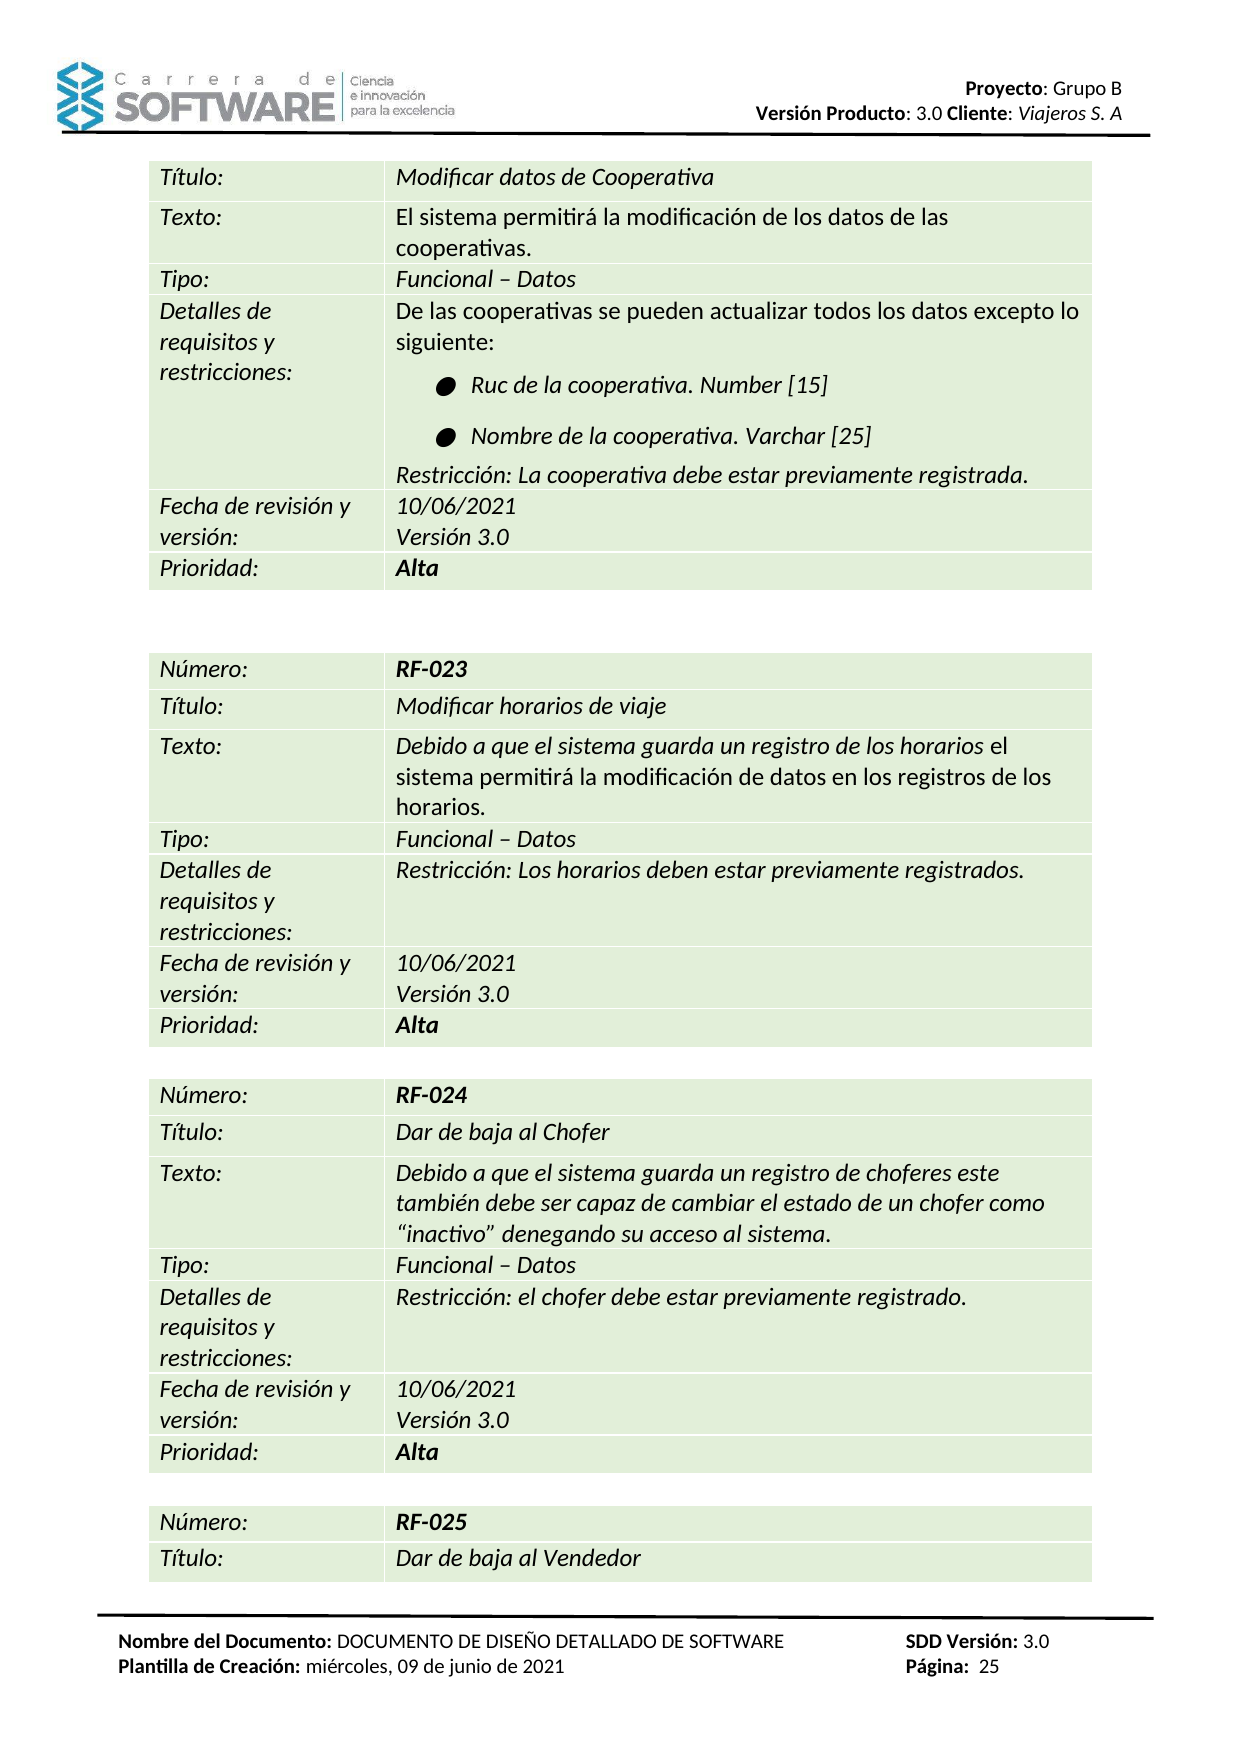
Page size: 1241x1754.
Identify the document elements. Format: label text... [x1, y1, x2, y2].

table_cell Funcional – Datos [385, 823, 1092, 853]
table_cell Dar de baja al Chofer [385, 1116, 1092, 1156]
table_cell Tipo: [149, 823, 384, 853]
table_cell Título: [149, 161, 384, 201]
table_cell Restricción: el chofer debe estar previamente registrado. [385, 1281, 1092, 1372]
table_cell Detalles de requisitos y restricciones: [149, 295, 384, 489]
table_cell Funcional – Datos [385, 1249, 1092, 1280]
picture [46, 46, 461, 154]
table_cell Texto: [149, 202, 384, 263]
table_header Número: [149, 1506, 384, 1541]
table_cell Modificar datos de Cooperativa [385, 161, 1092, 201]
table_cell Fecha de revisión y versión: [149, 947, 384, 1008]
table_cell 10/06/2021 Versión 3.0 [385, 947, 1092, 1008]
table_cell Título: [149, 1116, 384, 1156]
table_cell Alta [385, 1009, 1092, 1047]
table_cell Dar de baja al Vendedor [385, 1543, 1092, 1582]
table_cell El sistema permitirá la modificación de los datos de las cooperativas. [385, 202, 1092, 263]
table_cell Alta [385, 1436, 1092, 1473]
table_cell Título: [149, 690, 384, 729]
table_cell Funcional – Datos [385, 264, 1092, 294]
table_header RF-023 [385, 653, 1092, 689]
table_cell Tipo: [149, 264, 384, 294]
table_cell Detalles de requisitos y restricciones: [149, 855, 384, 946]
table_header Número: [149, 653, 384, 689]
table_cell 10/06/2021 Versión 3.0 [385, 490, 1092, 551]
table_cell Texto: [149, 730, 384, 822]
table_cell Restricción: Los horarios deben estar previamente registrados. [385, 855, 1092, 946]
table_cell Prioridad: [149, 1436, 384, 1473]
table_cell Modificar horarios de viaje [385, 690, 1092, 729]
table_header RF-024 [385, 1079, 1092, 1115]
table_header RF-025 [385, 1506, 1092, 1541]
table_cell 10/06/2021 Versión 3.0 [385, 1374, 1092, 1434]
table_cell Título: [149, 1543, 384, 1582]
table_cell De las cooperativas se pueden actualizar todos los datos excepto lo siguiente: Ruc de la cooperativa. Number [15] Nombre de la cooperativa. Varchar [25] Restricción: La cooperativa debe estar previamente registrada. [385, 295, 1092, 489]
table_cell Debido a que el sistema guarda un registro de choferes este también debe ser capaz de cambiar el estado de un chofer como “inactivo” denegando su acceso al sistema. [385, 1157, 1092, 1248]
table_cell Alta [385, 553, 1092, 590]
table_cell Fecha de revisión y versión: [149, 1374, 384, 1434]
table_header Número: [149, 1079, 384, 1115]
table_cell Fecha de revisión y versión: [149, 490, 384, 551]
table_cell Tipo: [149, 1249, 384, 1280]
table_cell Debido a que el sistema guarda un registro de los horarios el sistema permitirá la modificación de datos en los registros de los horarios. [385, 730, 1092, 822]
table_cell Detalles de requisitos y restricciones: [149, 1281, 384, 1372]
table_cell Prioridad: [149, 1009, 384, 1047]
table_cell Texto: [149, 1157, 384, 1248]
table_cell Prioridad: [149, 553, 384, 590]
